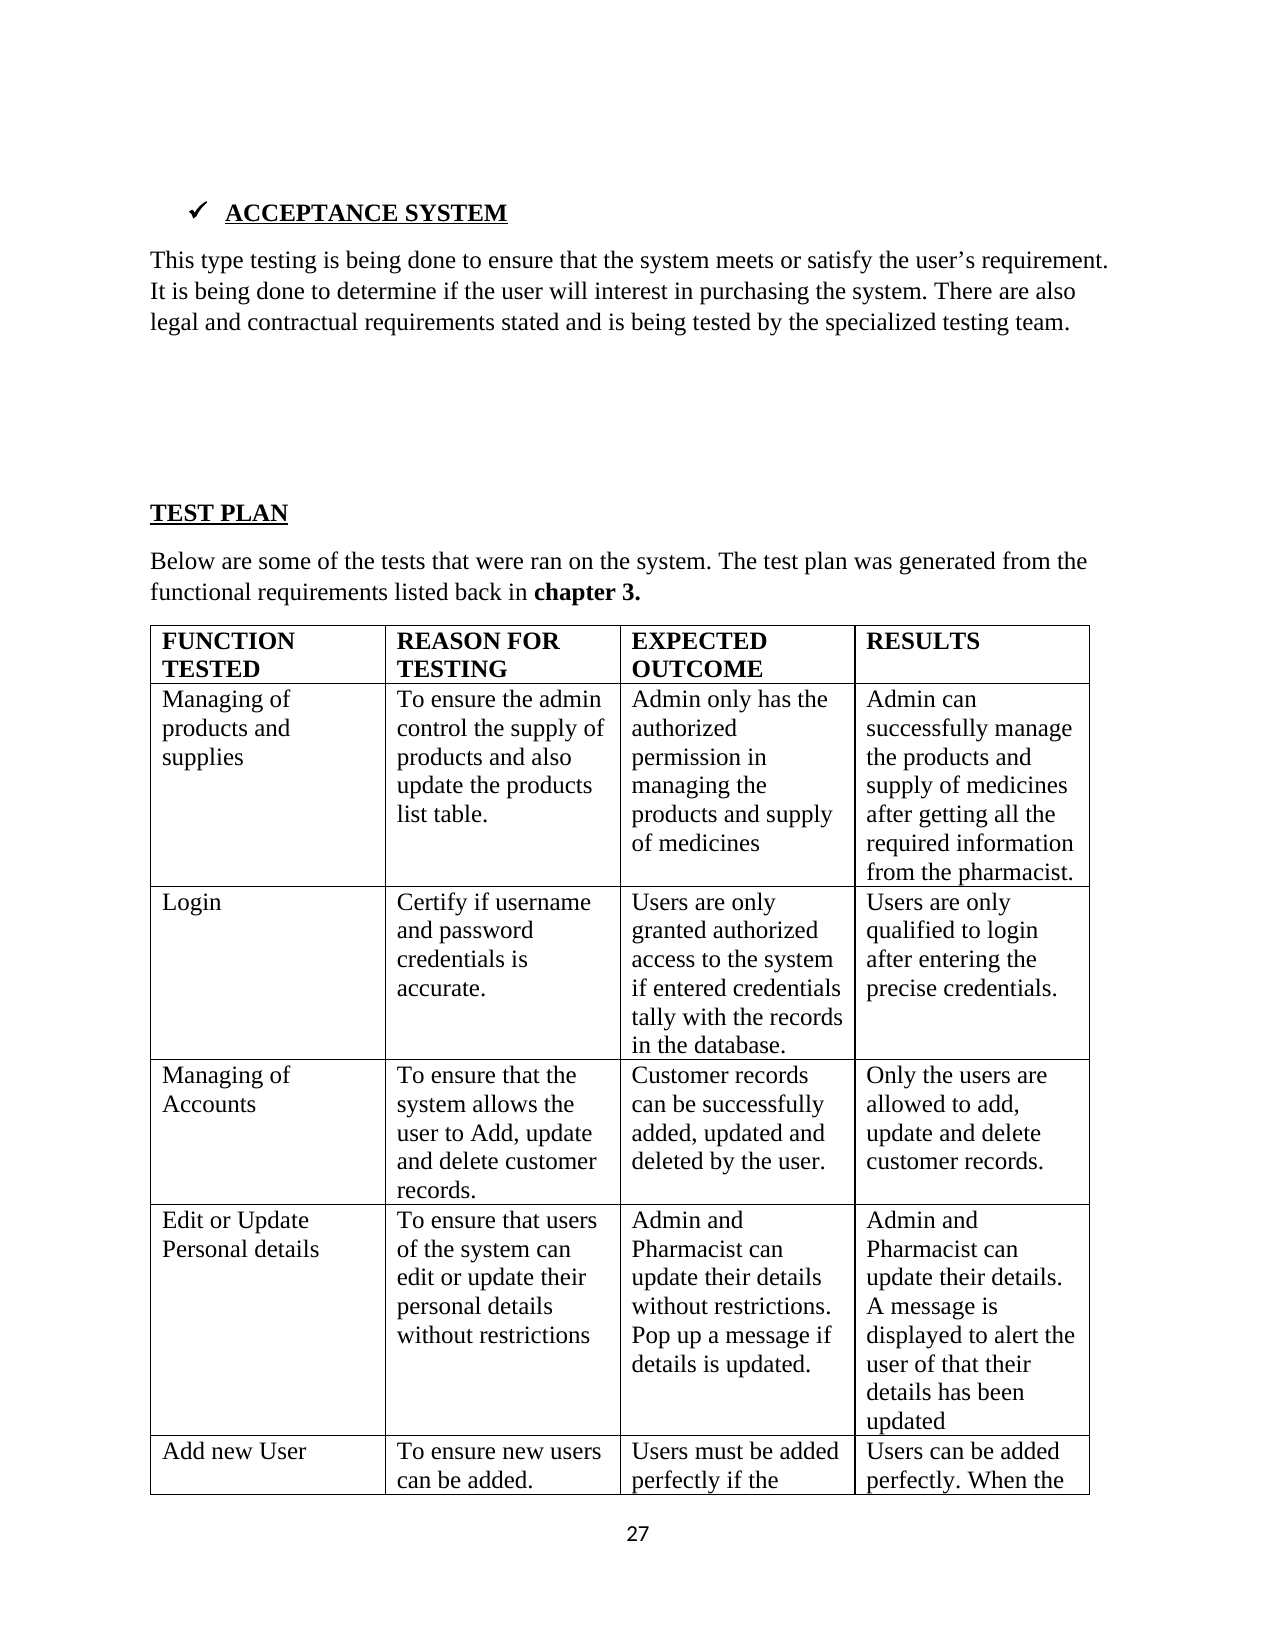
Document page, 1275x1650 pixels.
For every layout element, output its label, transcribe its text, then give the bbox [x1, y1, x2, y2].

table_cell Admin and Pharmacist can update their details. A message is displayed to alert the user of that their details has been updated [856, 1205, 1089, 1435]
table_cell Managing of products and supplies [151, 684, 385, 886]
table_cell Users are only granted authorized access to the system if entered credentials tally with the records in the database. [621, 887, 854, 1059]
table_cell Login [151, 887, 385, 1059]
table_cell Admin only has the authorized permission in managing the products and supply of medicines [621, 684, 854, 886]
table_cell Only the users are allowed to add, update and delete customer records. [856, 1060, 1089, 1204]
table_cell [621, 1436, 854, 1493]
table_header EXPECTED OUTCOME [621, 626, 854, 683]
table_cell Edit or Update Personal details [151, 1205, 385, 1435]
table_header REASON FOR TESTING [386, 626, 620, 683]
table_cell Admin can successfully manage the products and supply of medicines after getting all the required information from the pharmacist. [856, 684, 1089, 886]
text TEST PLAN [150, 498, 1125, 527]
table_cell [856, 1436, 1089, 1493]
table_cell To ensure that users of the system can edit or update their personal details without restrictions [386, 1205, 620, 1435]
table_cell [386, 1436, 620, 1493]
table_cell Admin and Pharmacist can update their details without restrictions. Pop up a message if details is updated. [621, 1205, 854, 1435]
table_cell Managing of Accounts [151, 1060, 385, 1204]
table_cell To ensure that the system allows the user to Add, update and delete customer records. [386, 1060, 620, 1204]
table_cell Users are only qualified to login after entering the precise credentials. [856, 887, 1089, 1059]
table_cell Add new User [151, 1436, 385, 1493]
table_cell Customer records can be successfully added, updated and deleted by the user. [621, 1060, 854, 1204]
table_header FUNCTION TESTED [151, 626, 385, 683]
text Below are some of the tests that were ran on the system. The test plan was generated from the functional requirements listed back in chapter 3. [150, 546, 1125, 606]
text This type testing is being done to ensure that the system meets or satisfy the user’s requirement. It is being done to determine if the user will interest in purchasing the system. There are also legal and contractual requirements stated and is being tested by the specialized testing team. [150, 245, 1125, 336]
list ACCEPTANCE SYSTEM [187, 198, 1125, 226]
table_header RESULTS [856, 626, 1089, 683]
table_cell To ensure the admin control the supply of products and also update the products list table. [386, 684, 620, 886]
table_cell Certify if username and password credentials is accurate. [386, 887, 620, 1059]
